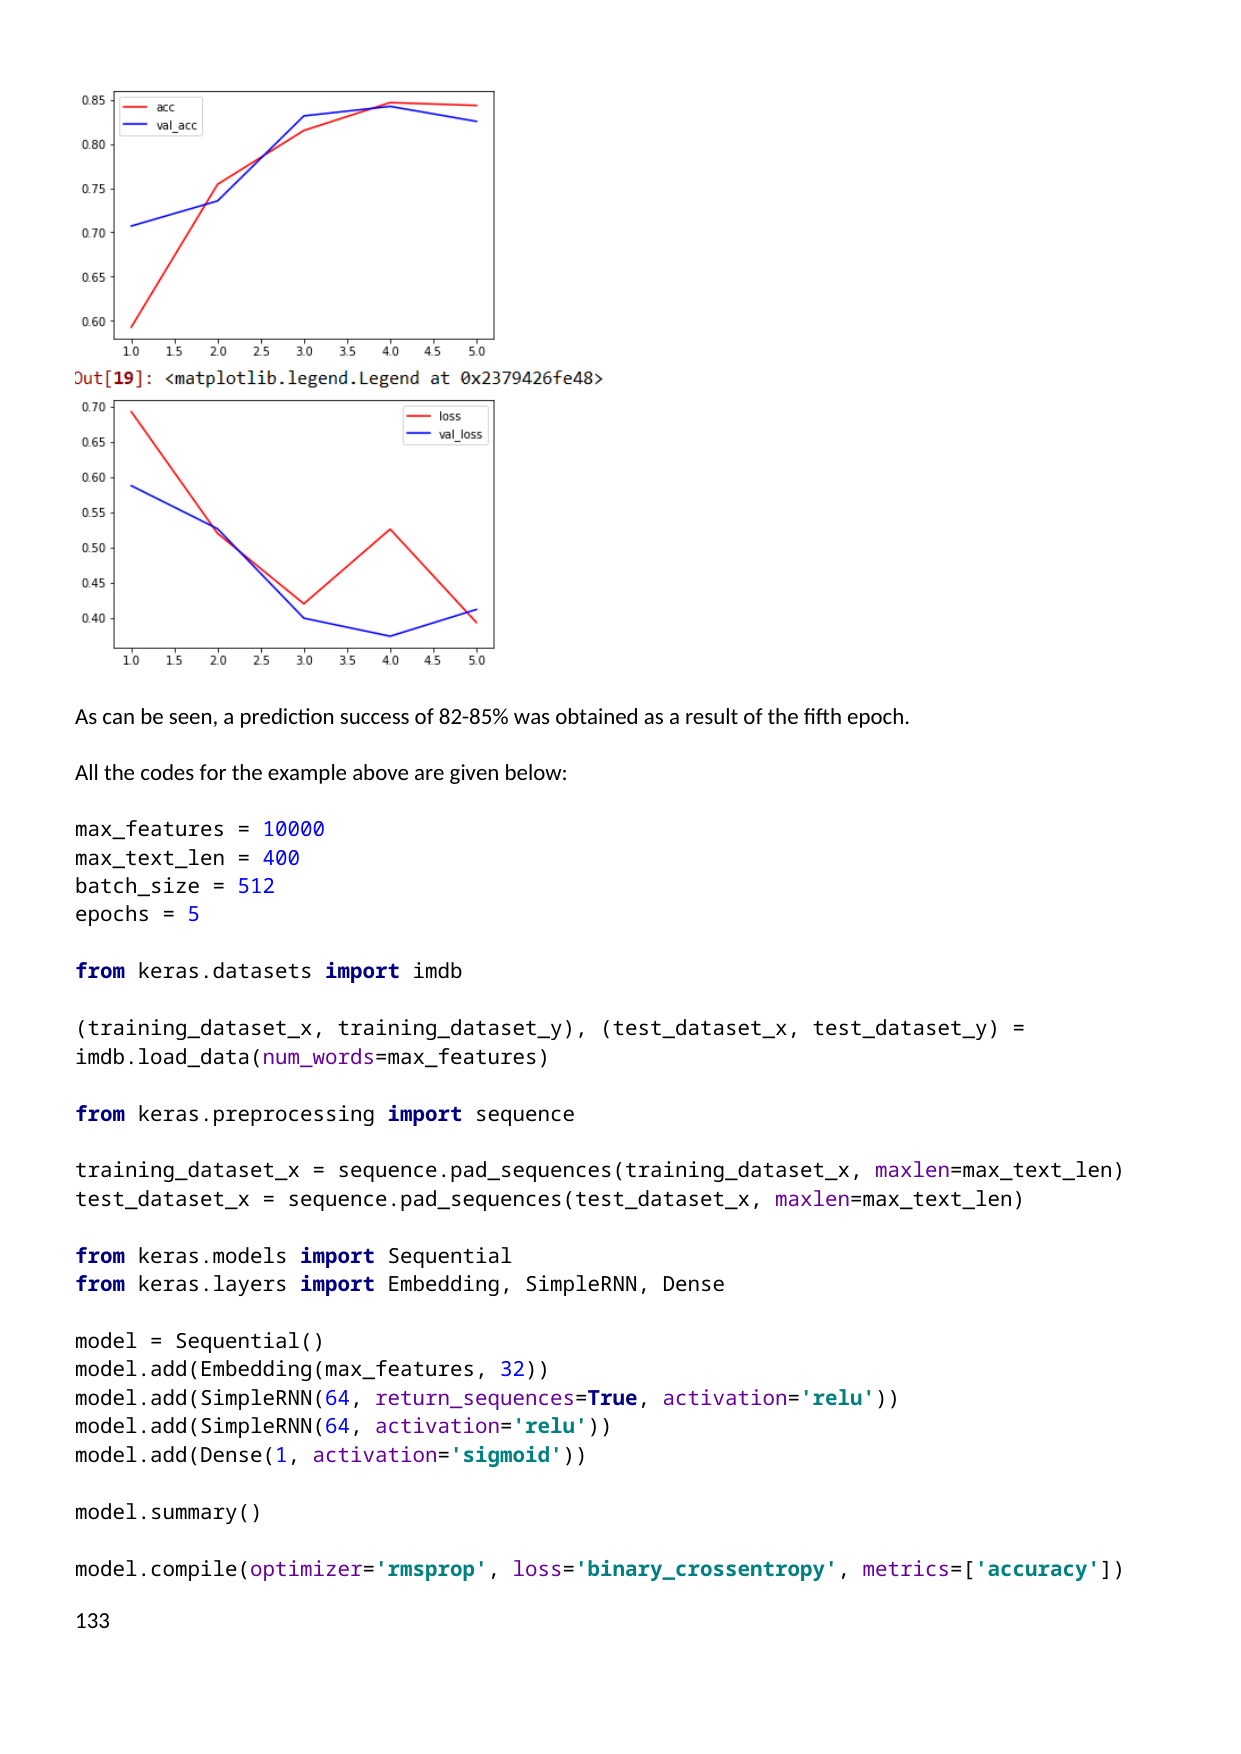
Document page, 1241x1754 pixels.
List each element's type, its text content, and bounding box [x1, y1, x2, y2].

text As can be seen, a prediction success of 82-85% was obtained as a result of the fifth epoch. [75, 702, 1165, 730]
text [75, 814, 1165, 1582]
picture [75, 75, 616, 675]
text All the codes for the example above are given below: [75, 758, 1165, 786]
